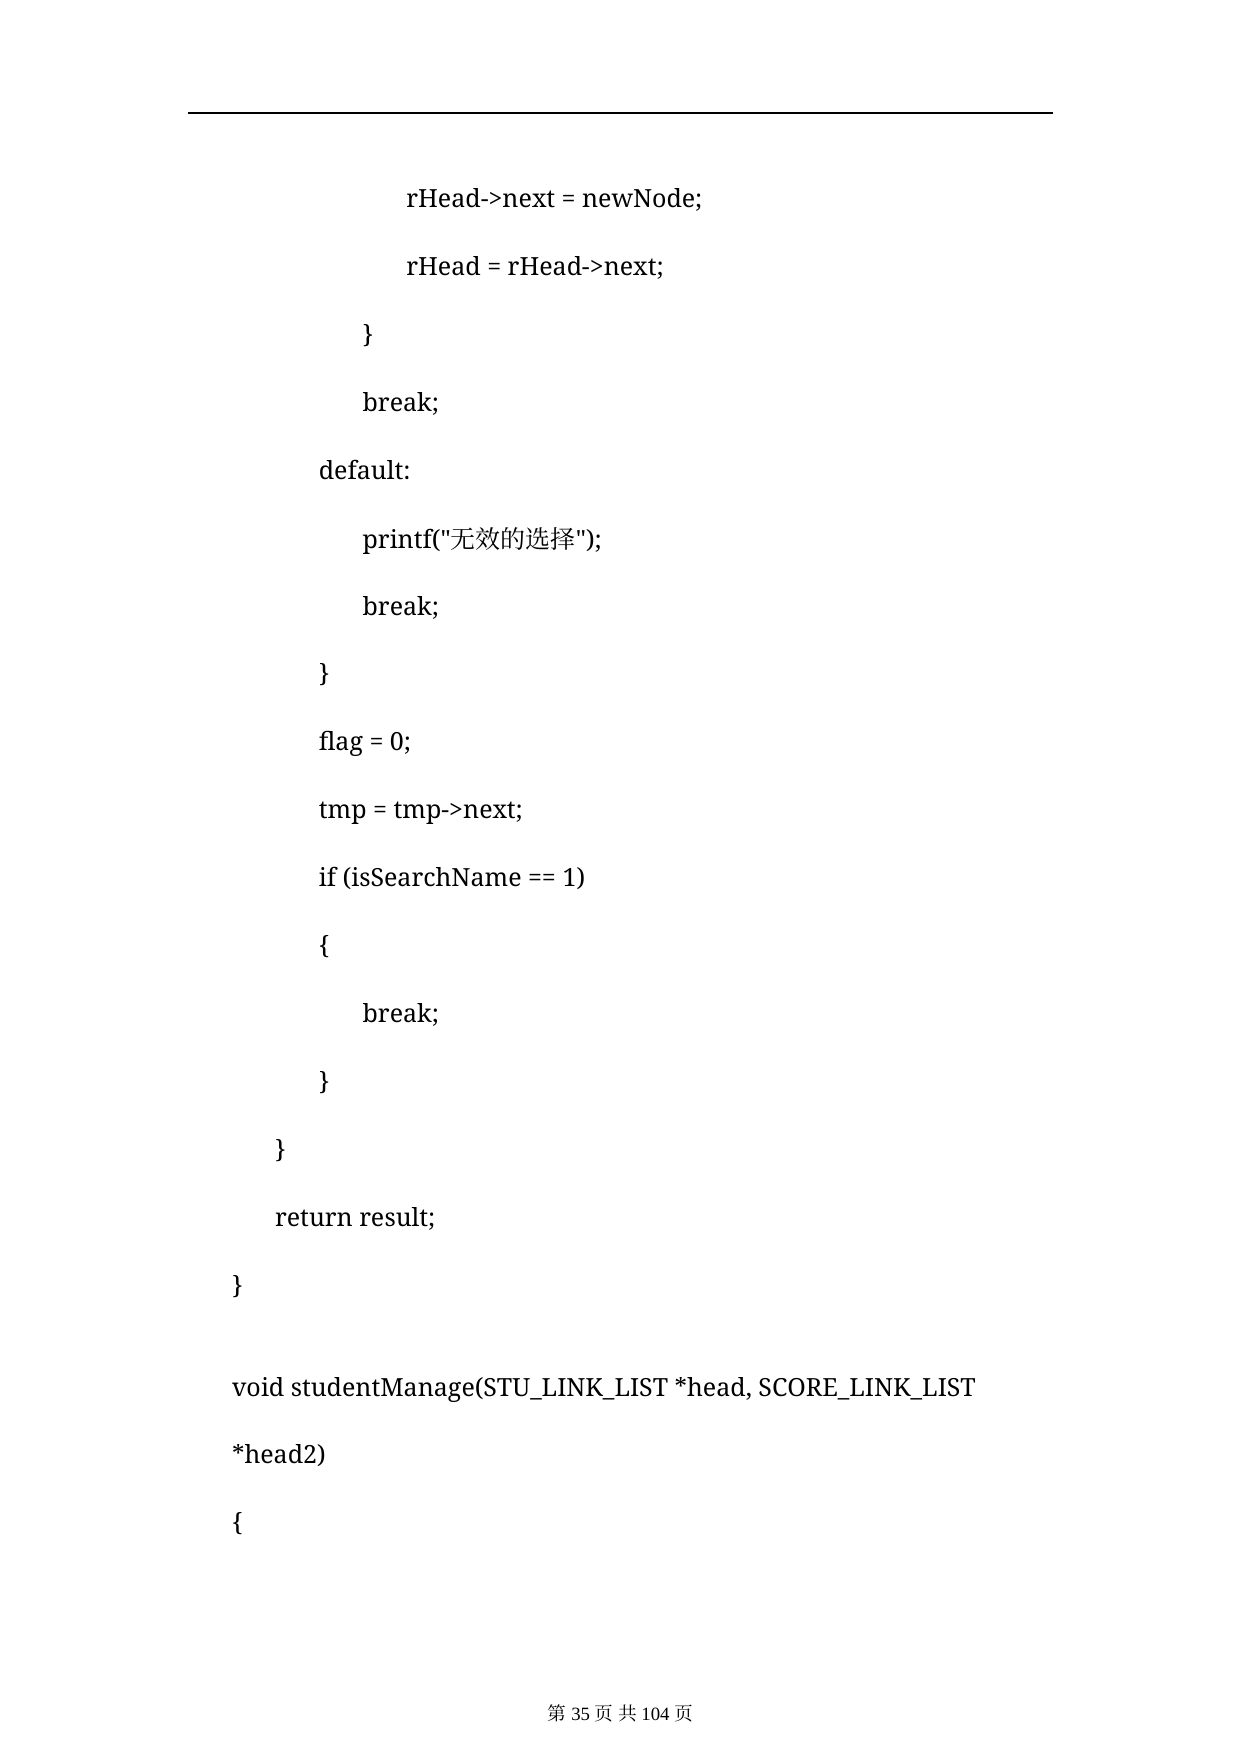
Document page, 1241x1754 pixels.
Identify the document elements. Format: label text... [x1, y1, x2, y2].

text printf("无效的选择"); [232, 503, 1053, 571]
text if (isSearchName == 1) [232, 843, 1053, 911]
text { [232, 1488, 1053, 1556]
text break; [232, 979, 1053, 1047]
text tmp = tmp->next; [232, 775, 1053, 843]
text } [232, 639, 1053, 707]
text rHead->next = newNode; [232, 164, 1053, 232]
text void studentManage(STU_LINK_LIST *head, SCORE_LINK_LIST *head2) [232, 1352, 1053, 1488]
text default: [232, 436, 1053, 503]
text { [232, 911, 1053, 979]
text break; [232, 368, 1053, 436]
text } [232, 1251, 1053, 1318]
text return result; [232, 1183, 1053, 1251]
text } [232, 1047, 1053, 1115]
text break; [232, 571, 1053, 639]
text rHead = rHead->next; [232, 232, 1053, 300]
text flag = 0; [232, 707, 1053, 775]
text } [232, 1115, 1053, 1183]
text } [232, 300, 1053, 368]
